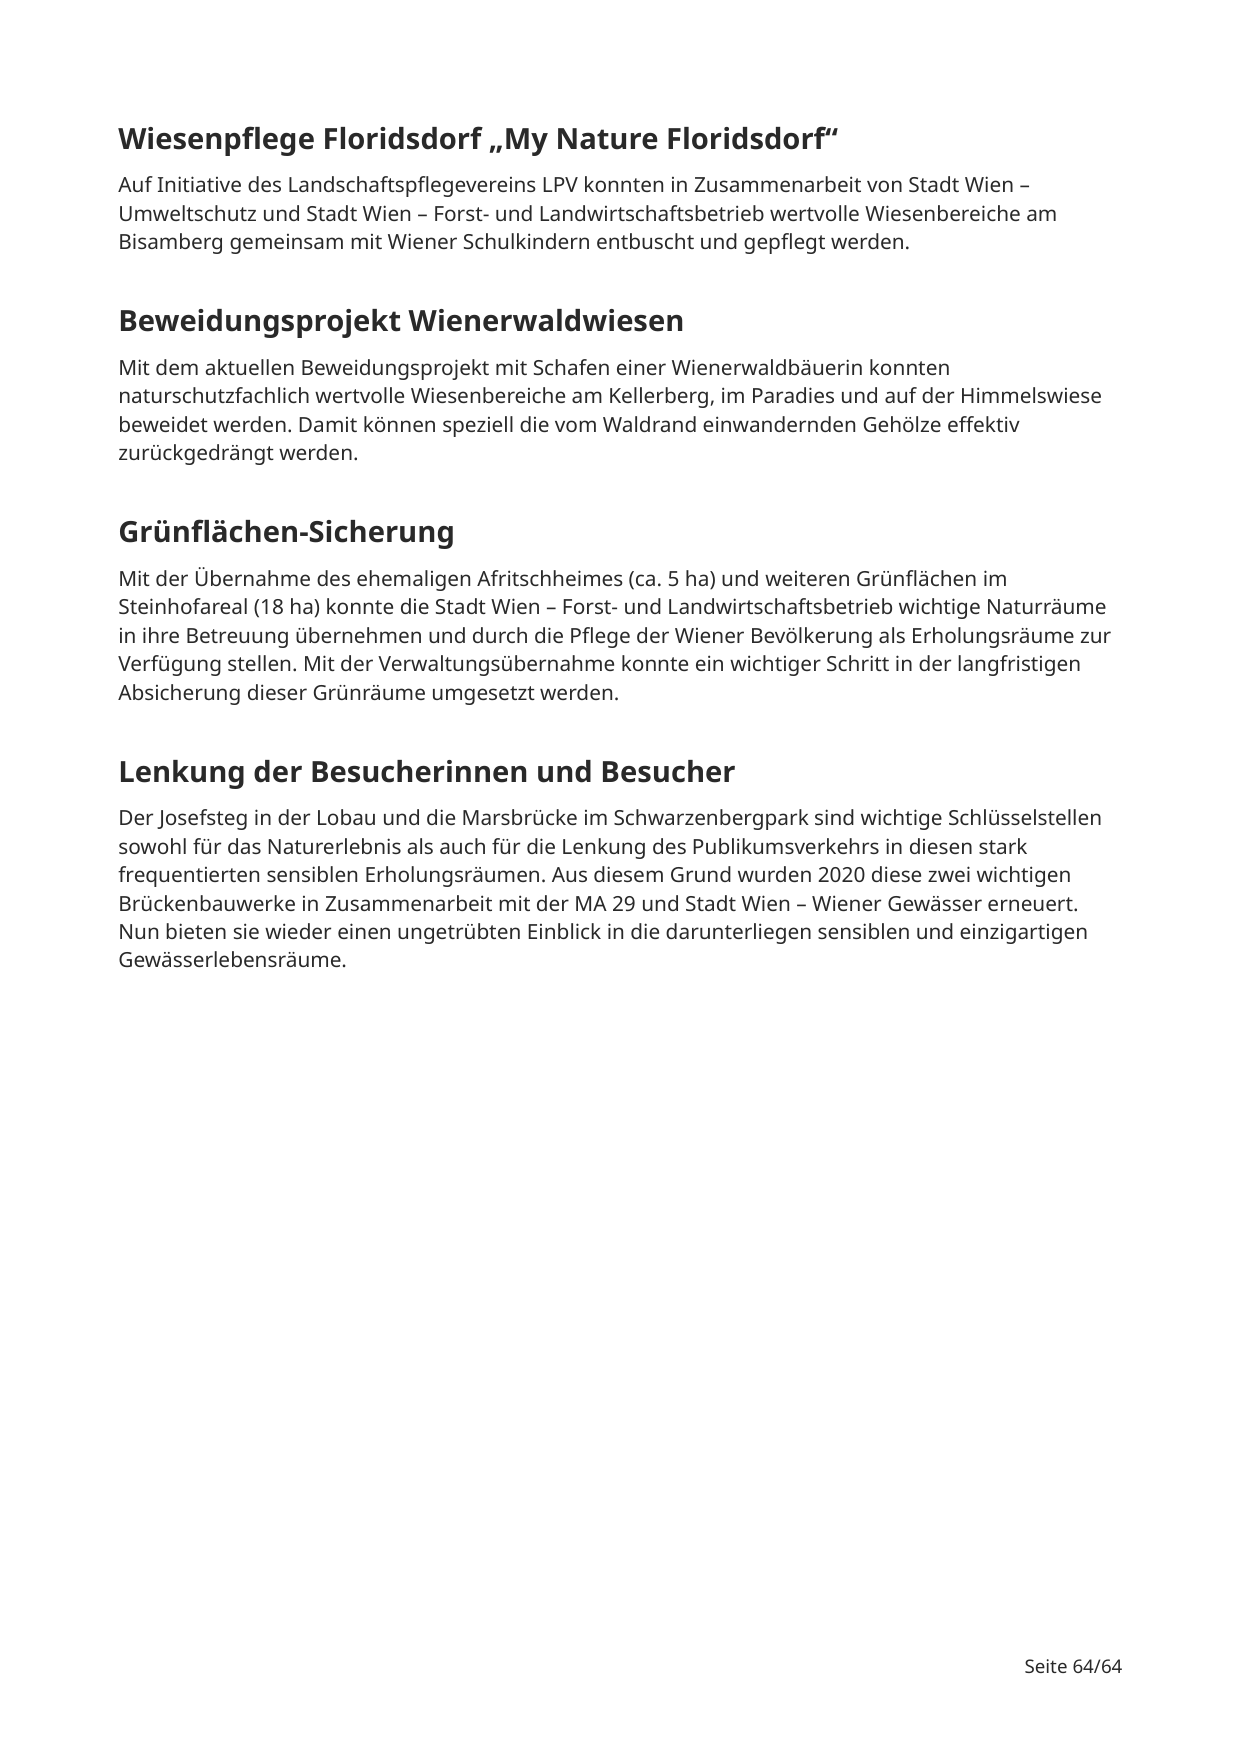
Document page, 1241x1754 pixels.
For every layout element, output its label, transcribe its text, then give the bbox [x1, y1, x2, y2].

subtitle Wiesenpflege Floridsdorf „My Nature Floridsdorf“ [118, 118, 1122, 158]
subtitle Lenkung der Besucherinnen und Besucher [118, 751, 1122, 791]
text Mit dem aktuellen Beweidungsprojekt mit Schafen einer Wienerwaldbäuerin konnten naturschutzfachlich wertvolle Wiesenbereiche am Kellerberg, im Paradies und auf der Himmelswiese beweidet werden. Damit können speziell die vom Waldrand einwandernden Gehölze effektiv zurückgedrängt werden. [118, 353, 1122, 467]
subtitle Grünflächen-Sicherung [118, 512, 1122, 551]
text Der Josefsteg in der Lobau und die Marsbrücke im Schwarzenbergpark sind wichtige Schlüsselstellen sowohl für das Naturerlebnis als auch für die Lenkung des Publikumsverkehrs in diesen stark frequentierten sensiblen Erholungsräumen. Aus diesem Grund wurden 2020 diese zwei wichtigen Brückenbauwerke in Zusammenarbeit mit der MA 29 und Stadt Wien – Wiener Gewässer erneuert. Nun bieten sie wieder einen ungetrübten Einblick in die darunterliegen sensiblen und einzigartigen Gewässerlebensräume. [118, 803, 1122, 974]
subtitle Beweidungsprojekt Wienerwaldwiesen [118, 301, 1122, 340]
text Mit der Übernahme des ehemaligen Afritschheimes (ca. 5 ha) und weiteren Grünflächen im Steinhofareal (18 ha) konnte die Stadt Wien – Forst- und Landwirtschaftsbetrieb wichtige Naturräume in ihre Betreuung übernehmen und durch die Pflege der Wiener Bevölkerung als Erholungsräume zur Verfügung stellen. Mit der Verwaltungsübernahme konnte ein wichtiger Schritt in der langfristigen Absicherung dieser Grünräume umgesetzt werden. [118, 564, 1122, 706]
text Auf Initiative des Landschaftspflegevereins LPV konnten in Zusammenarbeit von Stadt Wien – Umweltschutz und Stadt Wien – Forst- und Landwirtschaftsbetrieb wertvolle Wiesenbereiche am Bisamberg gemeinsam mit Wiener Schulkindern entbuscht und gepflegt werden. [118, 170, 1122, 256]
